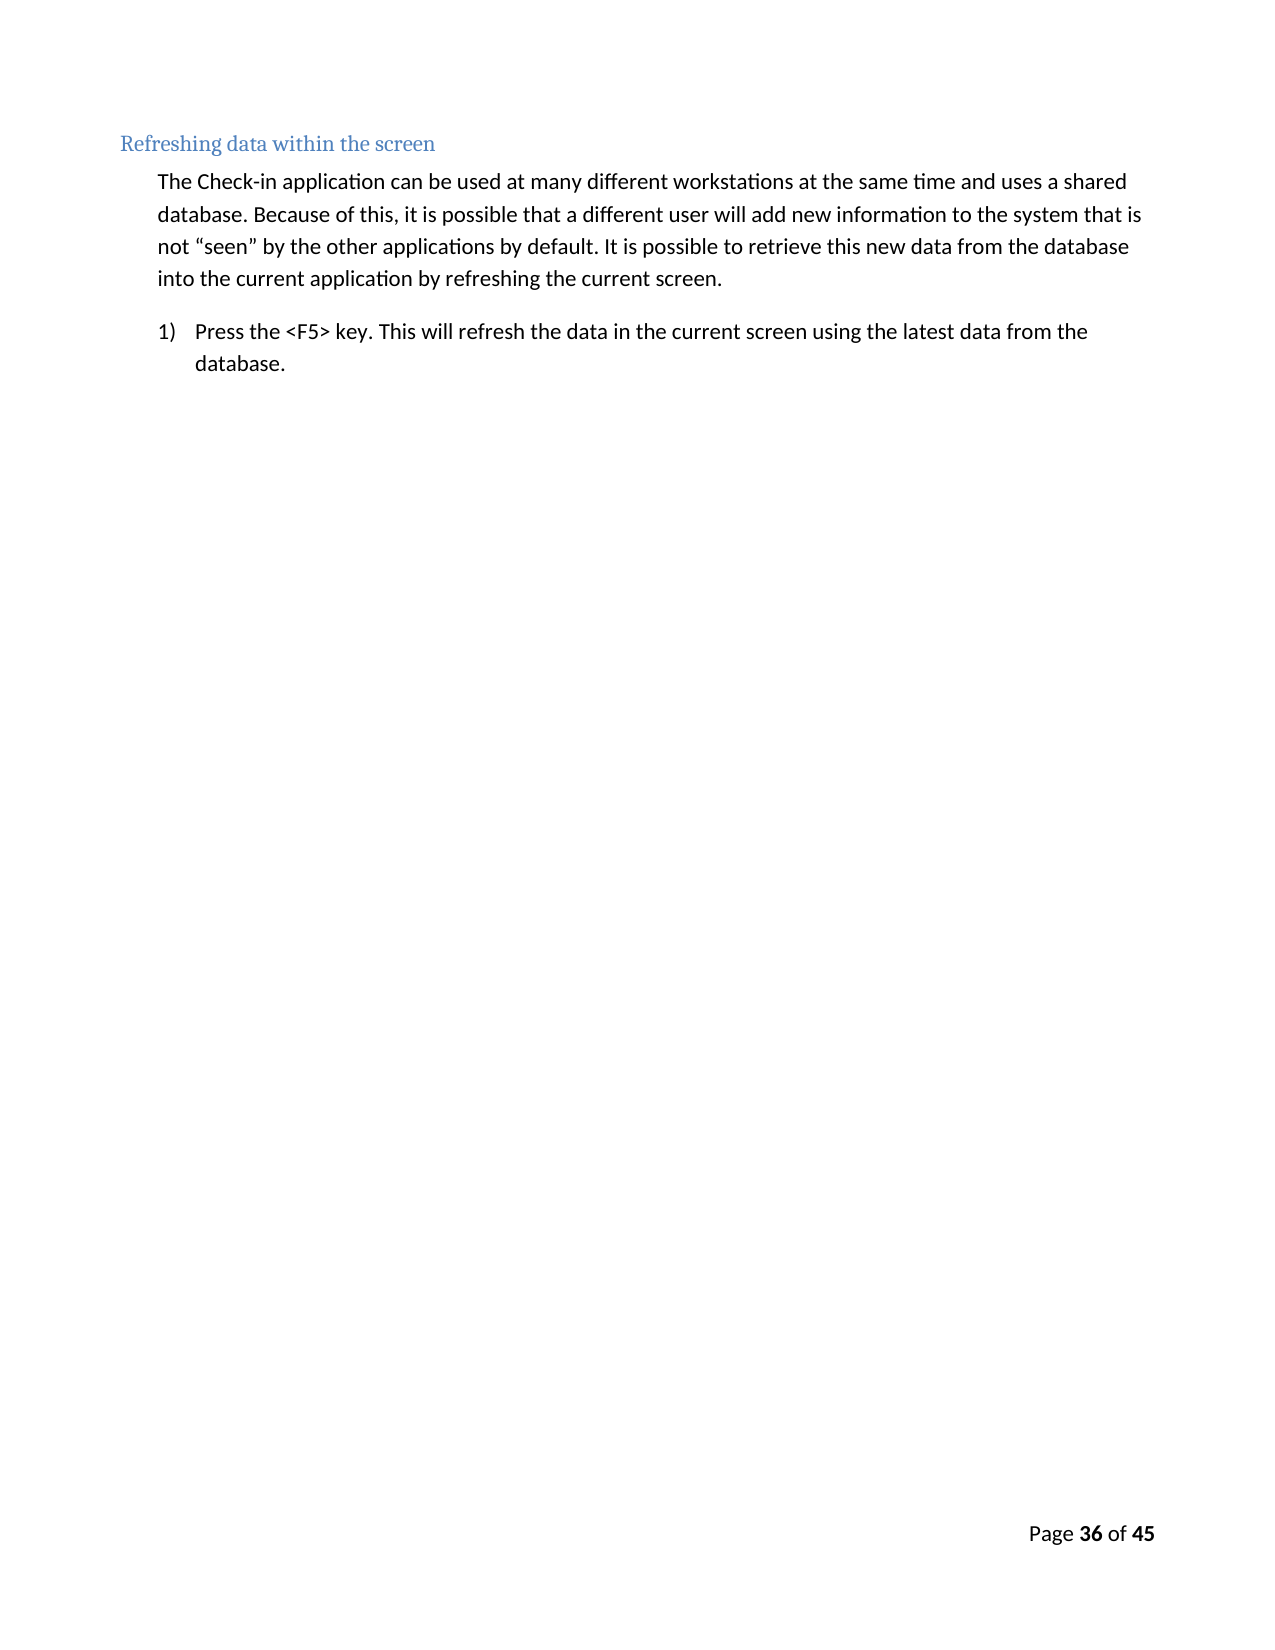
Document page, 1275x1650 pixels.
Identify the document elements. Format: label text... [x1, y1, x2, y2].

text The Check-in application can be used at many different workstations at the same time and uses a shared database. Because of this, it is possible that a different user will add new information to the system that is not “seen” by the other applications by default. It is possible to retrieve this new data from the database into the current application by refreshing the current screen. [157, 167, 1155, 292]
subtitle Refreshing data within the screen [120, 131, 1155, 157]
list Press the <F5> key. This will refresh the data in the current screen using the latest data from the database. [157, 317, 1155, 377]
